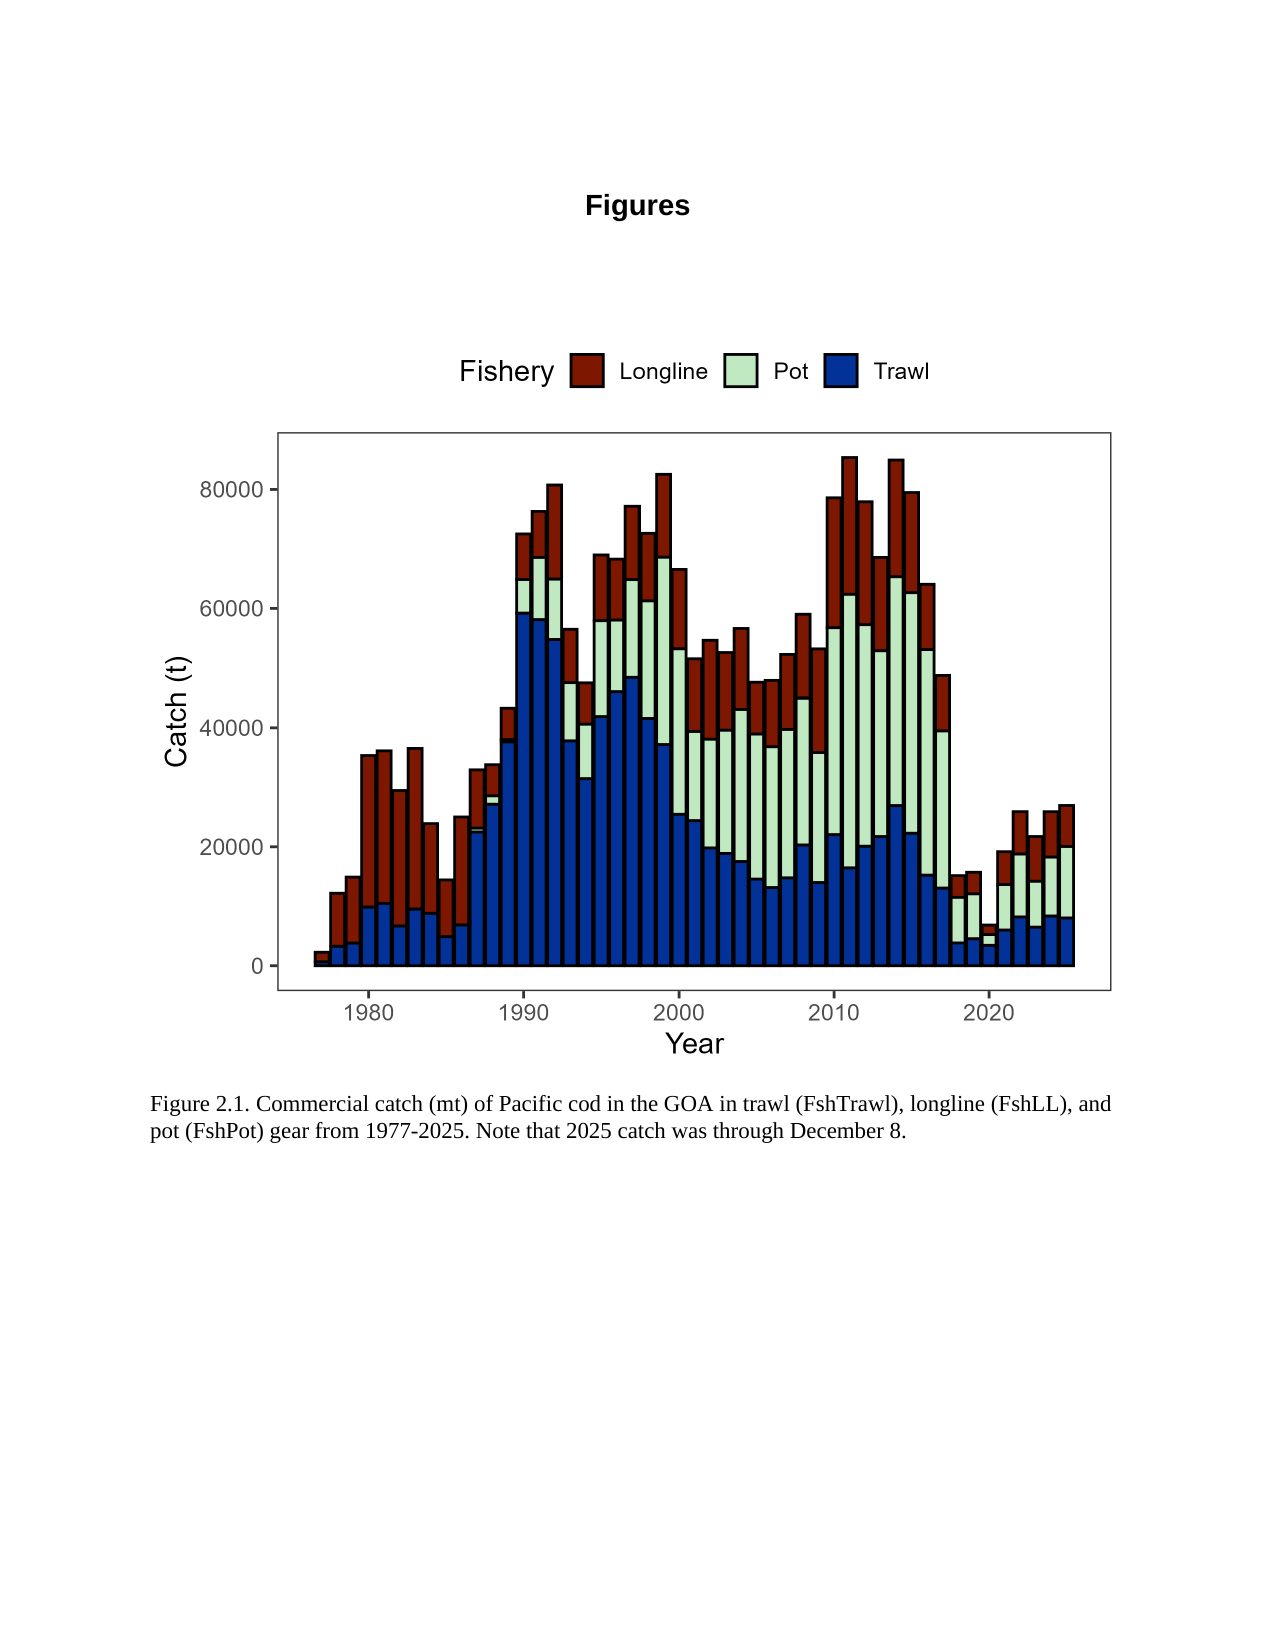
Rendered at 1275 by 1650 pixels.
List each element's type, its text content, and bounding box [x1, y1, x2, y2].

picture [150, 323, 1125, 1074]
subtitle Figure 2.1. Commercial catch (mt) of Pacific cod in the GOA in trawl (FshTrawl), longline (FshLL), and pot (FshPot) gear from 1977-2025. Note that 2025 catch was through December 8. [150, 1090, 1125, 1143]
subtitle Figures [150, 187, 1125, 221]
